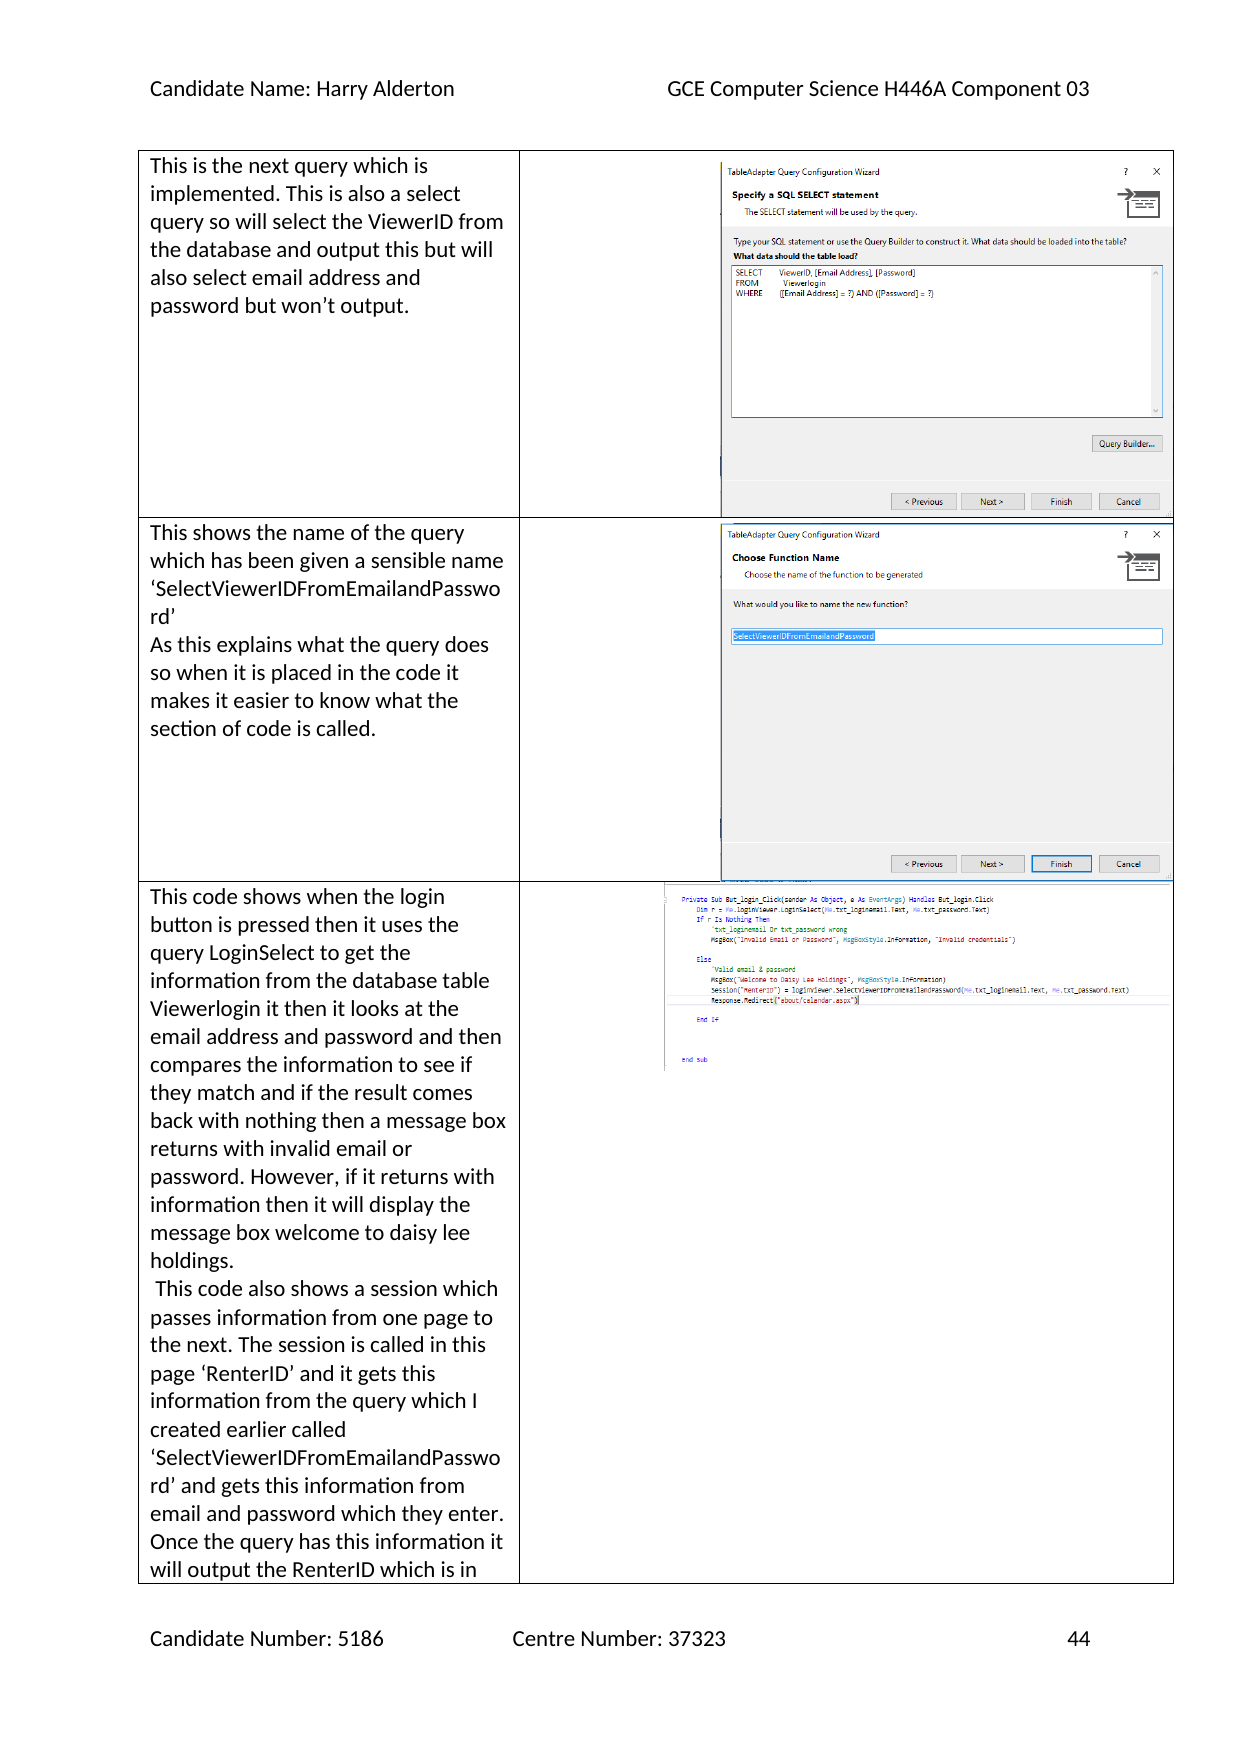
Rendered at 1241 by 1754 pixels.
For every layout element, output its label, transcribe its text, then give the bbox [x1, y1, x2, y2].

picture [720, 523, 1174, 882]
picture [720, 162, 1174, 517]
table_cell [520, 518, 1173, 881]
table_cell [520, 151, 1173, 517]
table_cell This is the next query which is implemented. This is also a select query so will select the ViewerID from the database and output this but will also select email address and password but won’t output. [139, 151, 519, 517]
table_cell This shows the name of the query which has been given a sensible name ‘SelectViewerIDFromEmailandPassword’ As this explains what the query does so when it is placed in the code it makes it easier to know what the section of code is called. [139, 518, 519, 881]
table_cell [139, 882, 519, 1583]
table_cell [520, 882, 1173, 1583]
